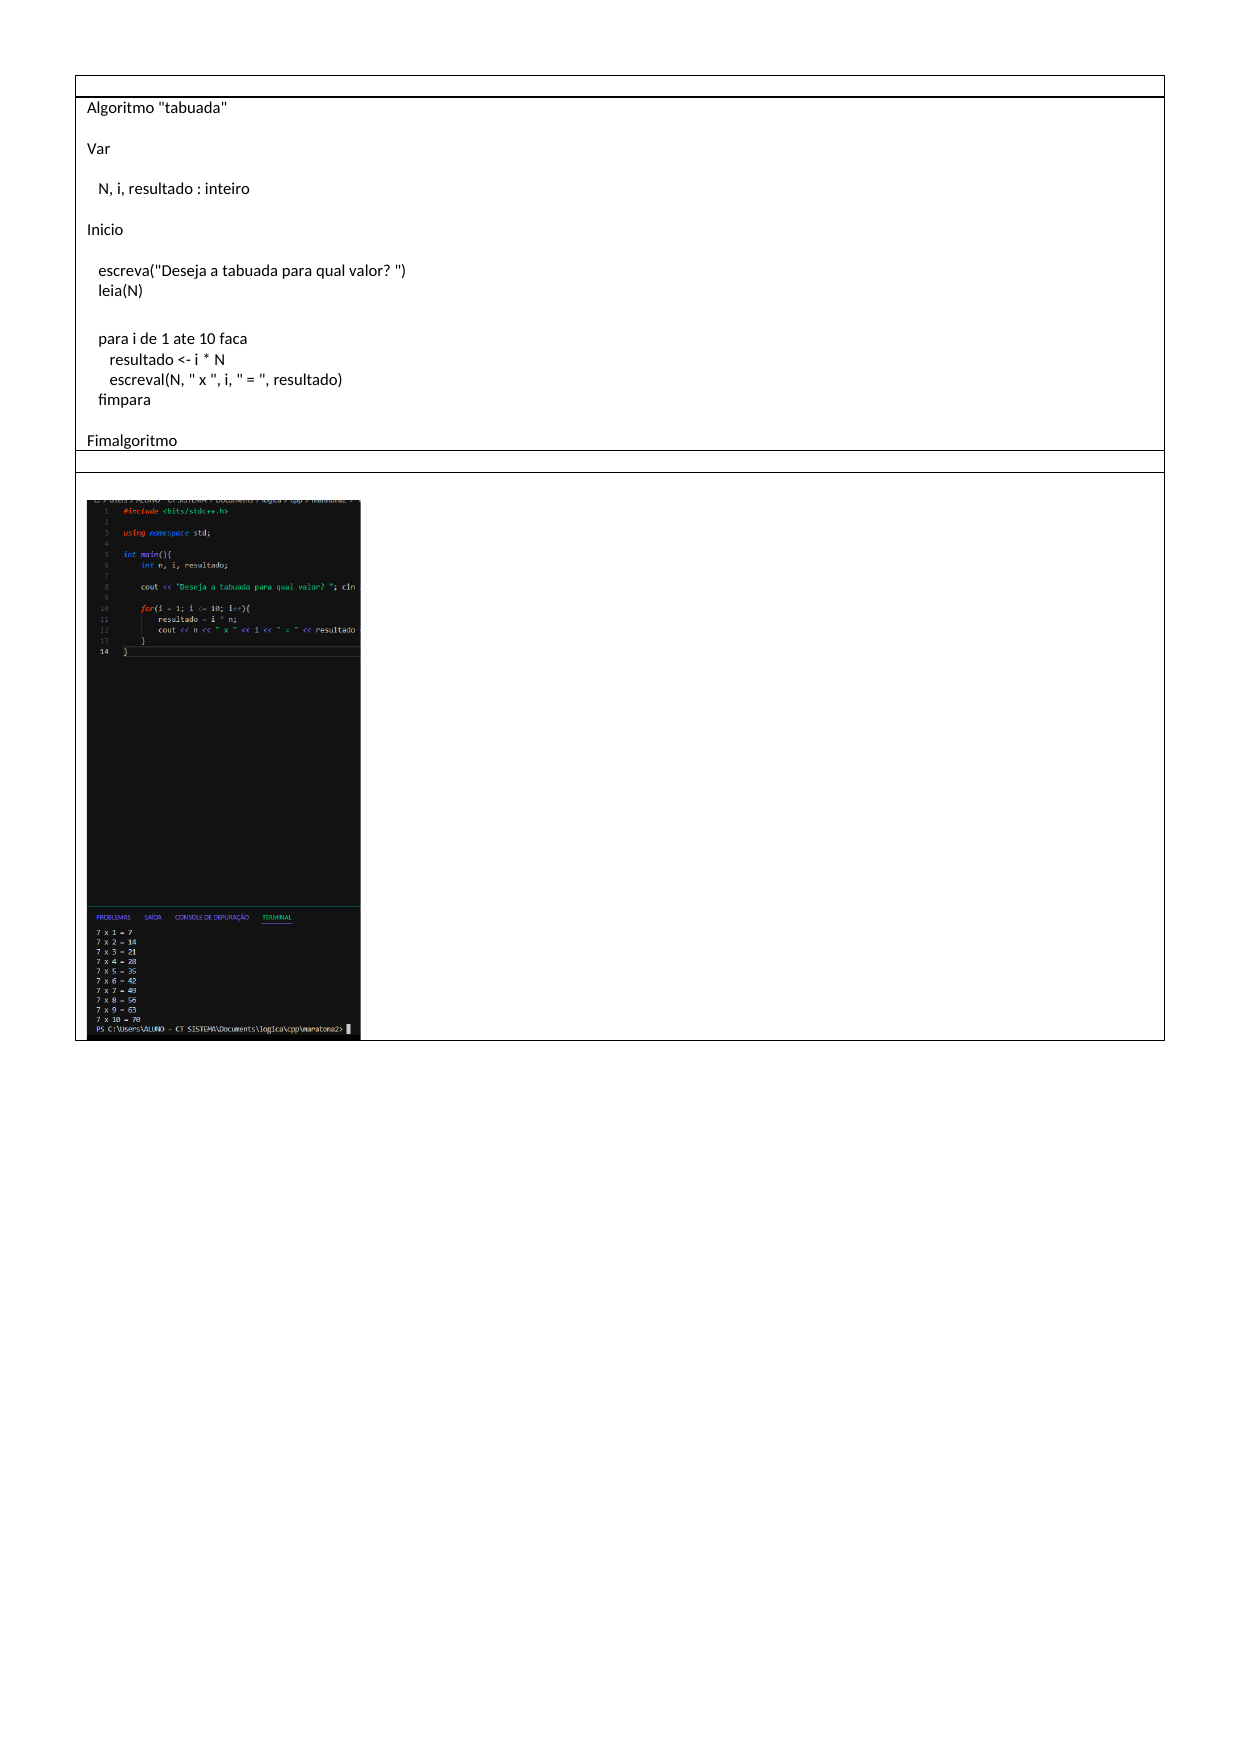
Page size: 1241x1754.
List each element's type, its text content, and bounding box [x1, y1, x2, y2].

table_header [76, 76, 1164, 96]
table_cell [76, 451, 1164, 472]
picture [86, 500, 361, 1040]
table_cell [76, 473, 1164, 1039]
table_cell Algoritmo "tabuada" Var N, i, resultado : inteiro Inicio escreva("Deseja a tabuada para qual valor? ") leia(N) para i de 1 ate 10 faca resultado <- i * N escreval(N, " x ", i, " = ", resultado) fimpara Fimalgoritmo [76, 98, 1164, 450]
